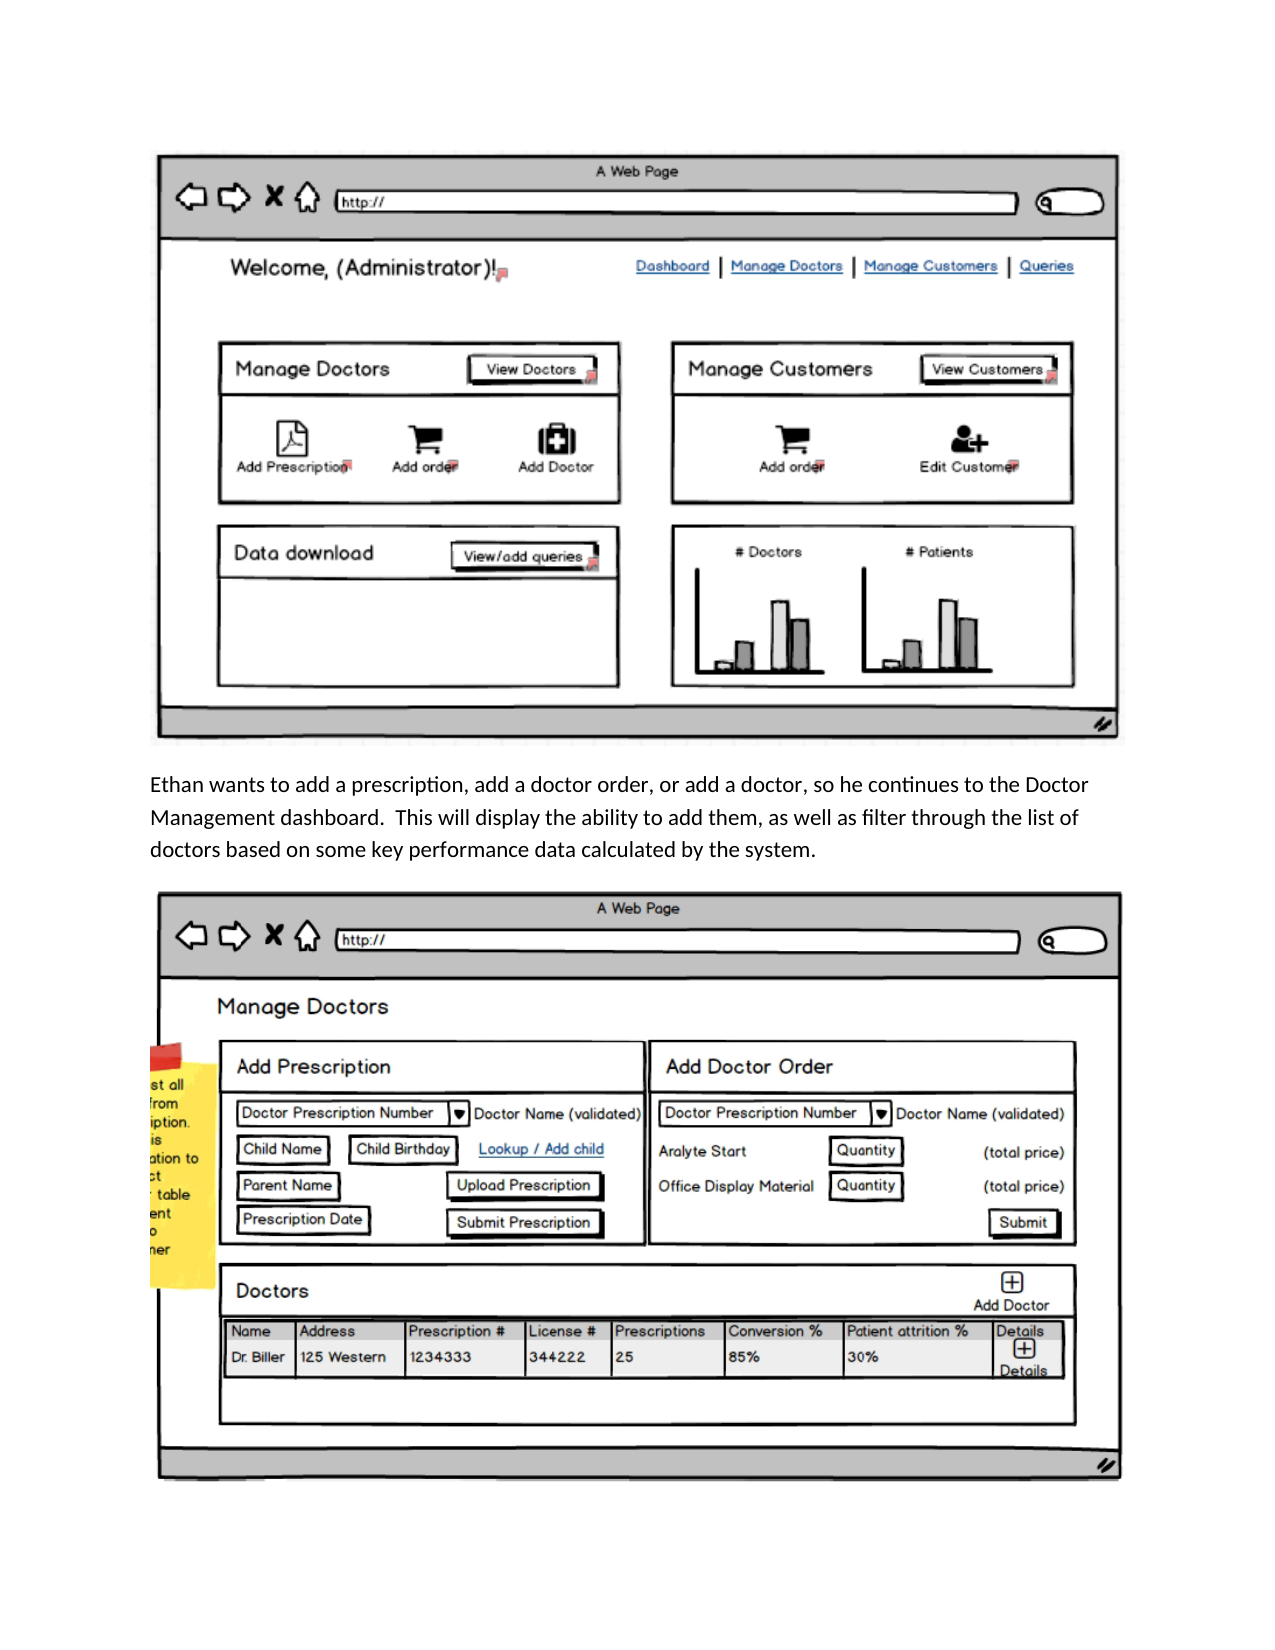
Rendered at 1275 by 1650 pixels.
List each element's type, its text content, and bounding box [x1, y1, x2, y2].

text Ethan wants to add a prescription, add a doctor order, or add a doctor, so he continues to the Doctor Management dashboard. This will display the ability to add them, as well as filter through the list of doctors based on some key performance data calculated by the system. [150, 771, 1125, 863]
picture [150, 150, 1125, 746]
picture [150, 887, 1125, 1486]
